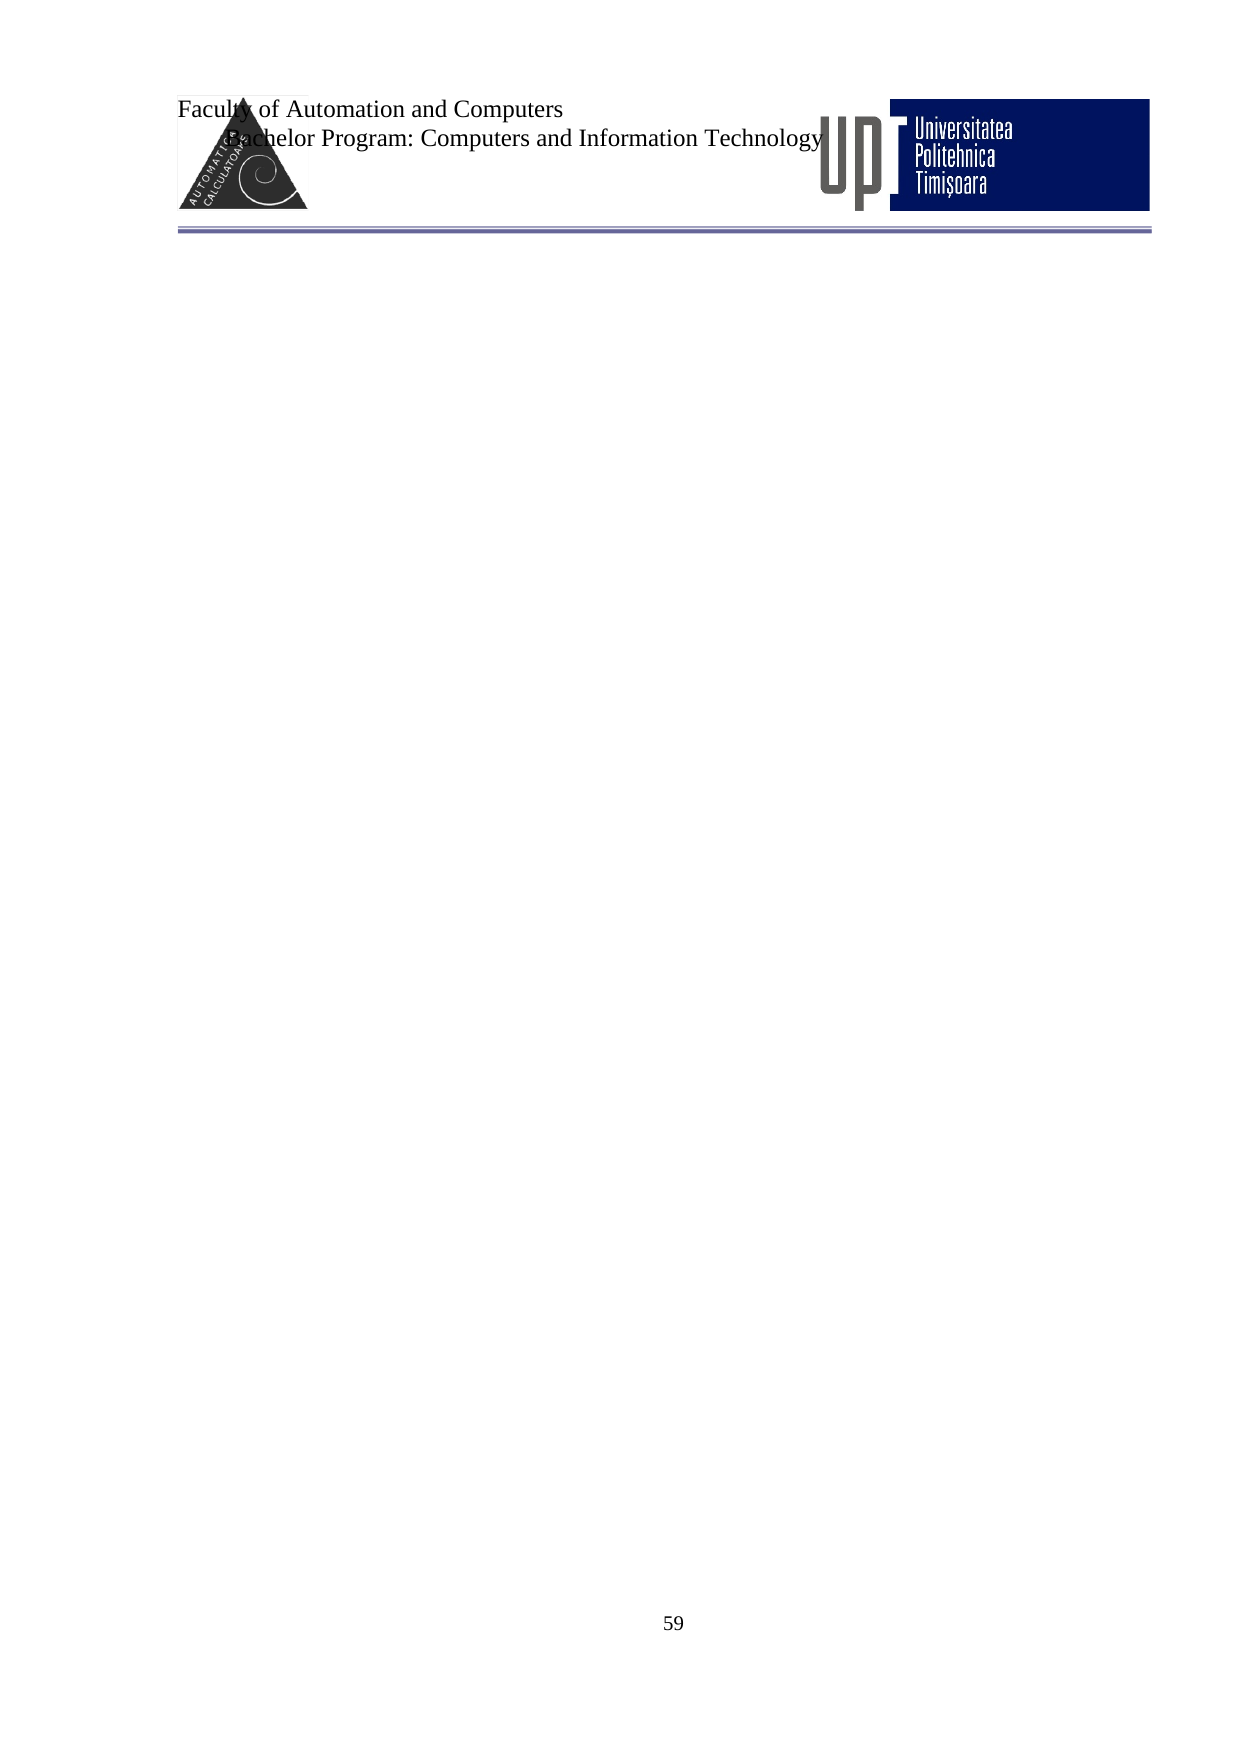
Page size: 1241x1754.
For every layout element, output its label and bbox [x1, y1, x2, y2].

picture [177, 95, 309, 211]
picture [820, 99, 1150, 211]
picture [177, 225, 1153, 234]
